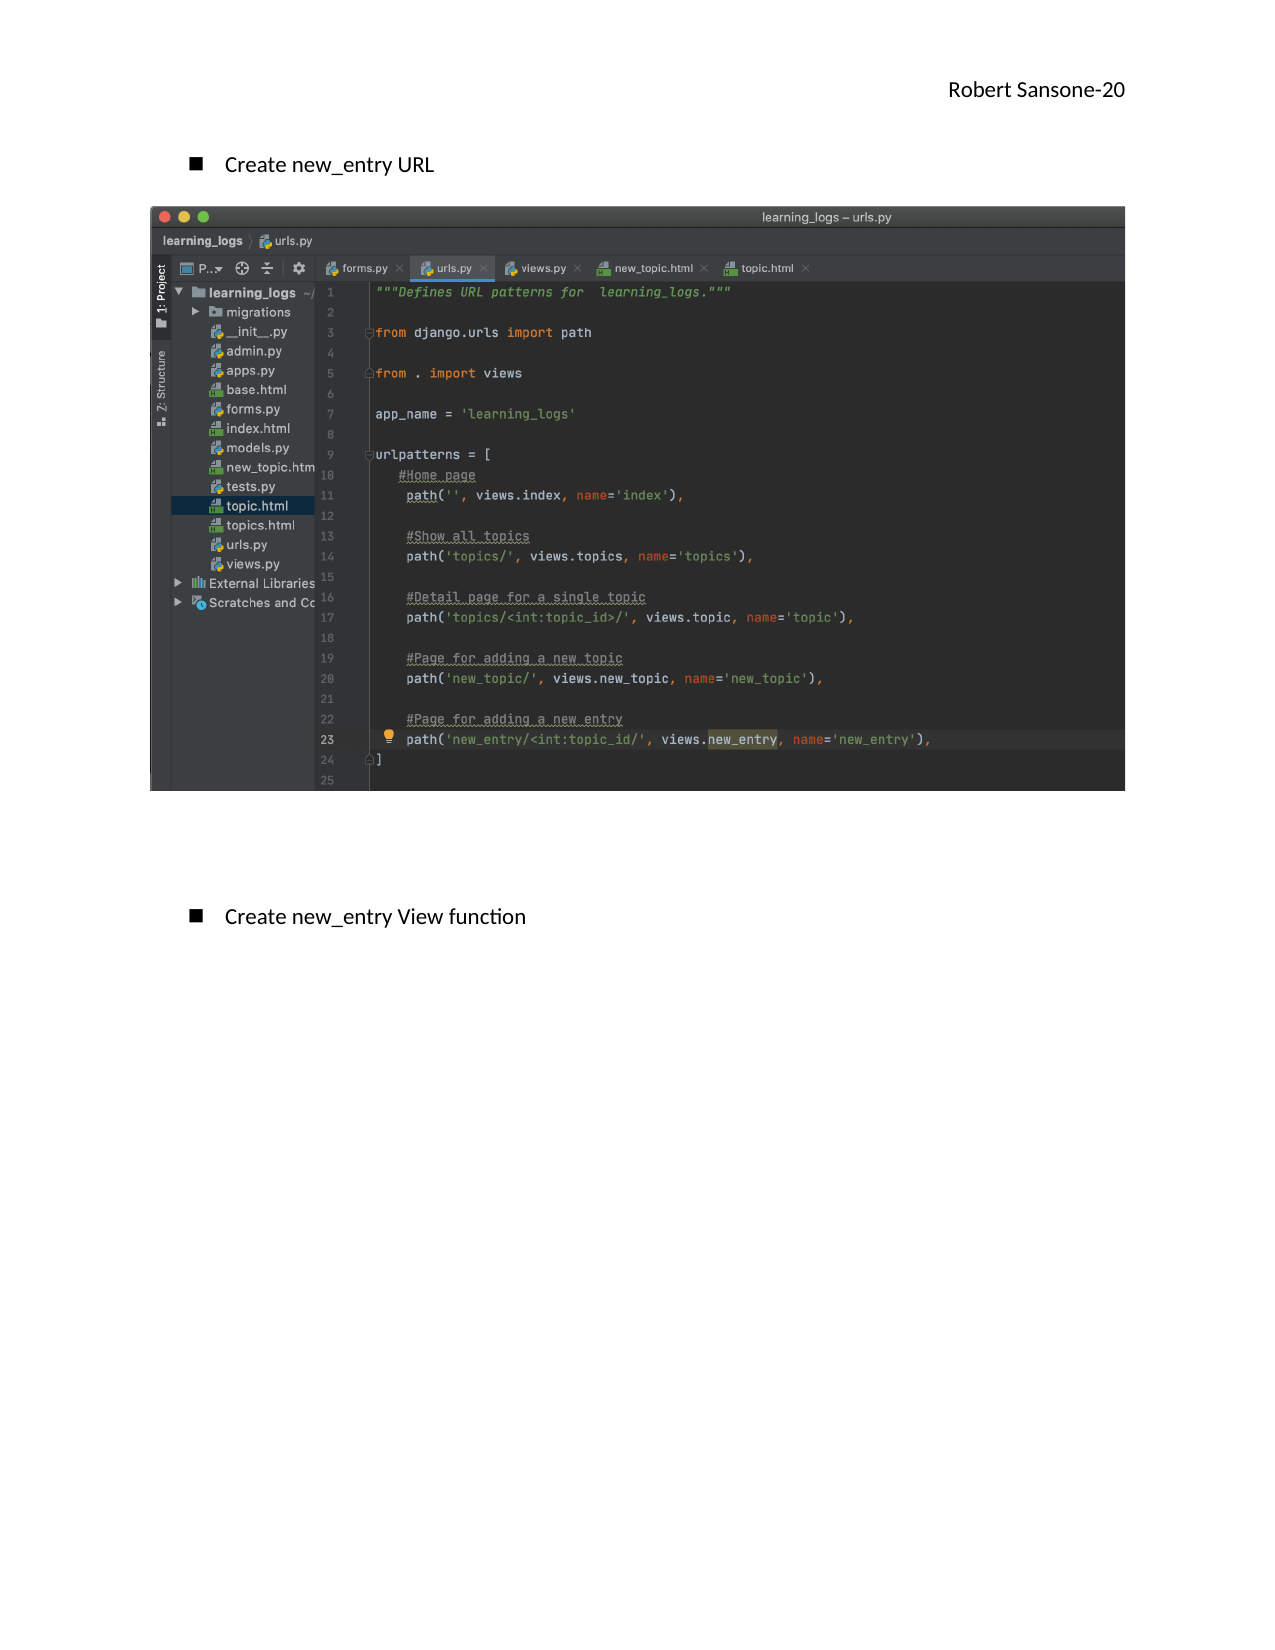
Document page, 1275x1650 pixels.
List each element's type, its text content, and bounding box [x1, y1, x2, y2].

picture [150, 206, 1125, 791]
list Create new_entry URL [187, 150, 1125, 178]
list Create new_entry View function [187, 902, 1125, 930]
